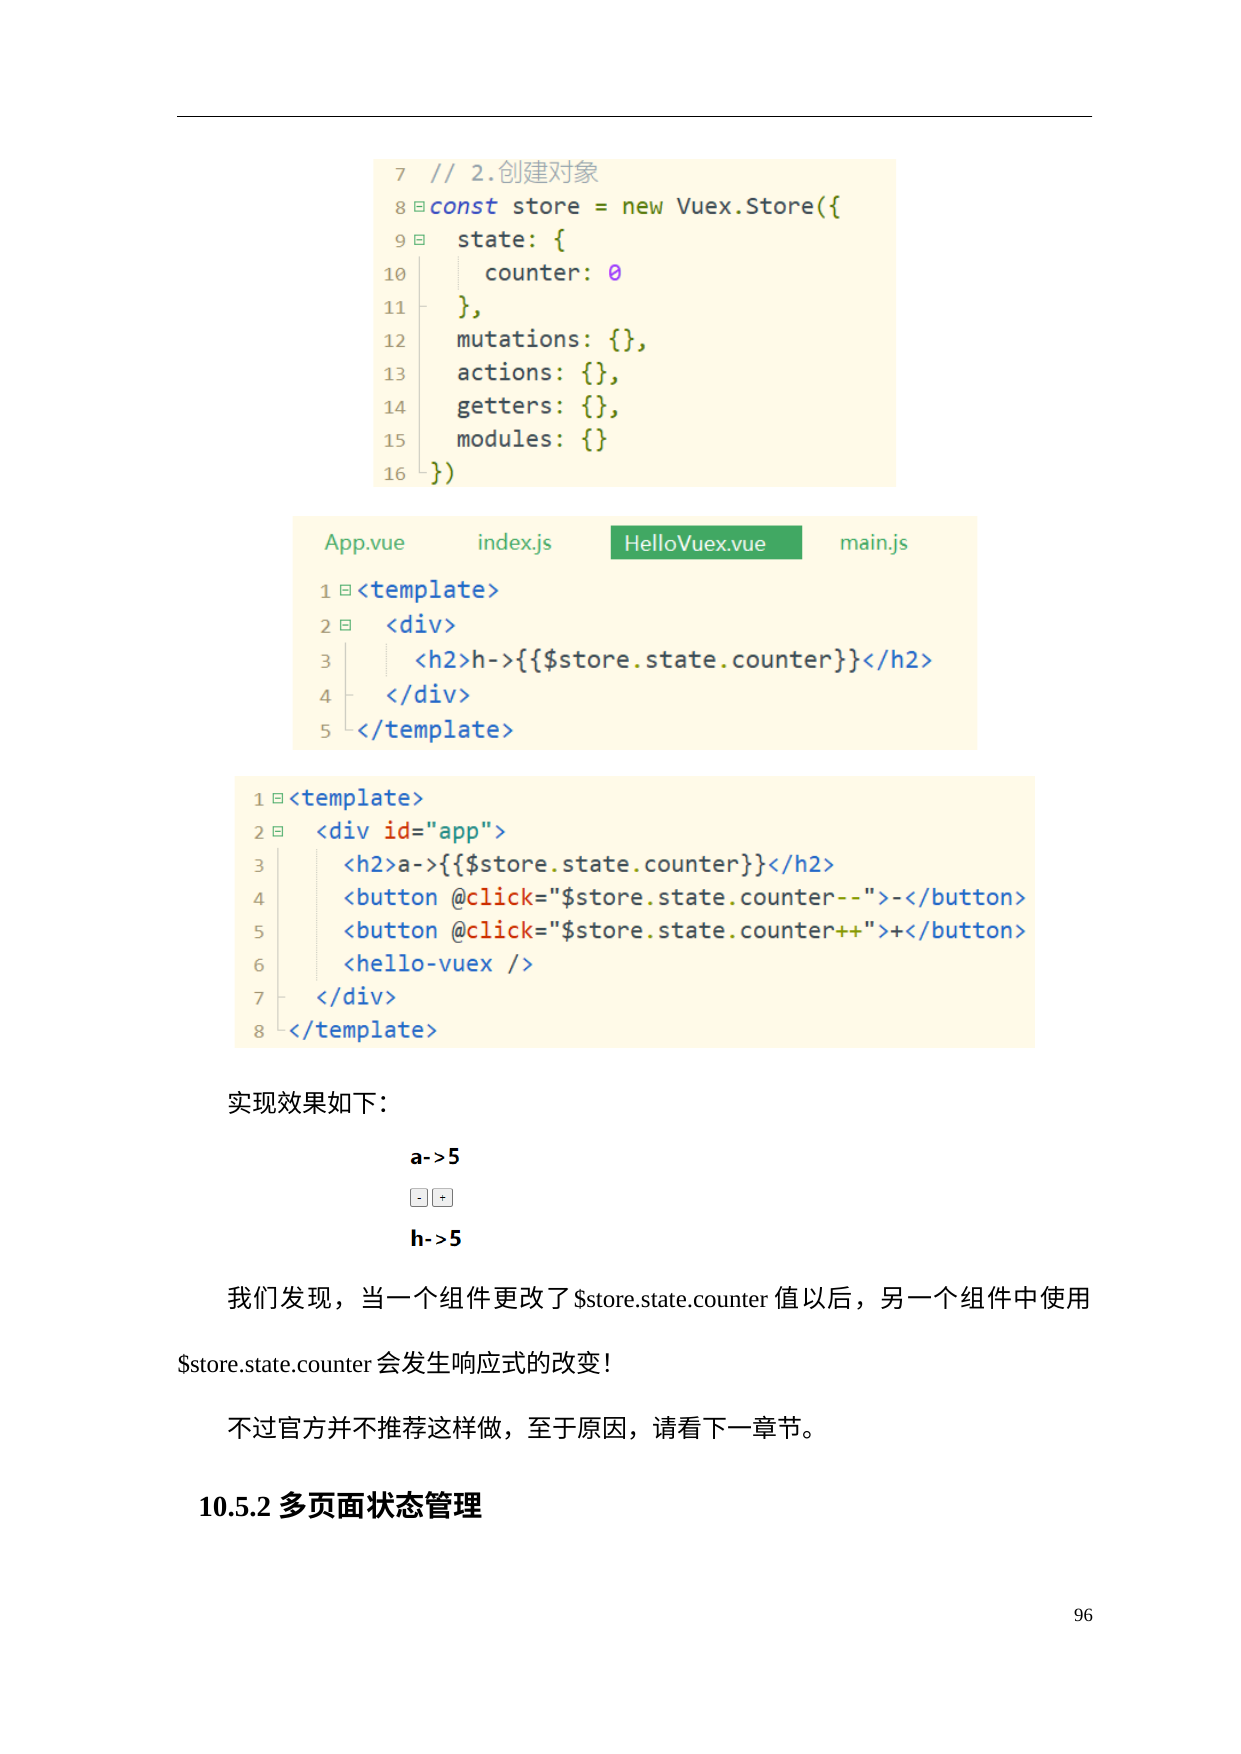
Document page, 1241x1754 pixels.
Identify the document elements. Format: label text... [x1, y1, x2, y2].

picture [373, 159, 897, 487]
subtitle 多页面状态管理 [177, 1472, 1092, 1537]
picture [234, 776, 1035, 1048]
picture [403, 1134, 867, 1264]
text 不过官方并不推荐这样做，至于原因，请看下一章节。 [177, 1394, 1092, 1459]
text 实现效果如下： [177, 1069, 1092, 1134]
text 我们发现，当一个组件更改了$store.state.counter值以后，另一个组件中使用$store.state.counter会发生响应式的改变！ [177, 1264, 1092, 1394]
picture [292, 516, 978, 750]
